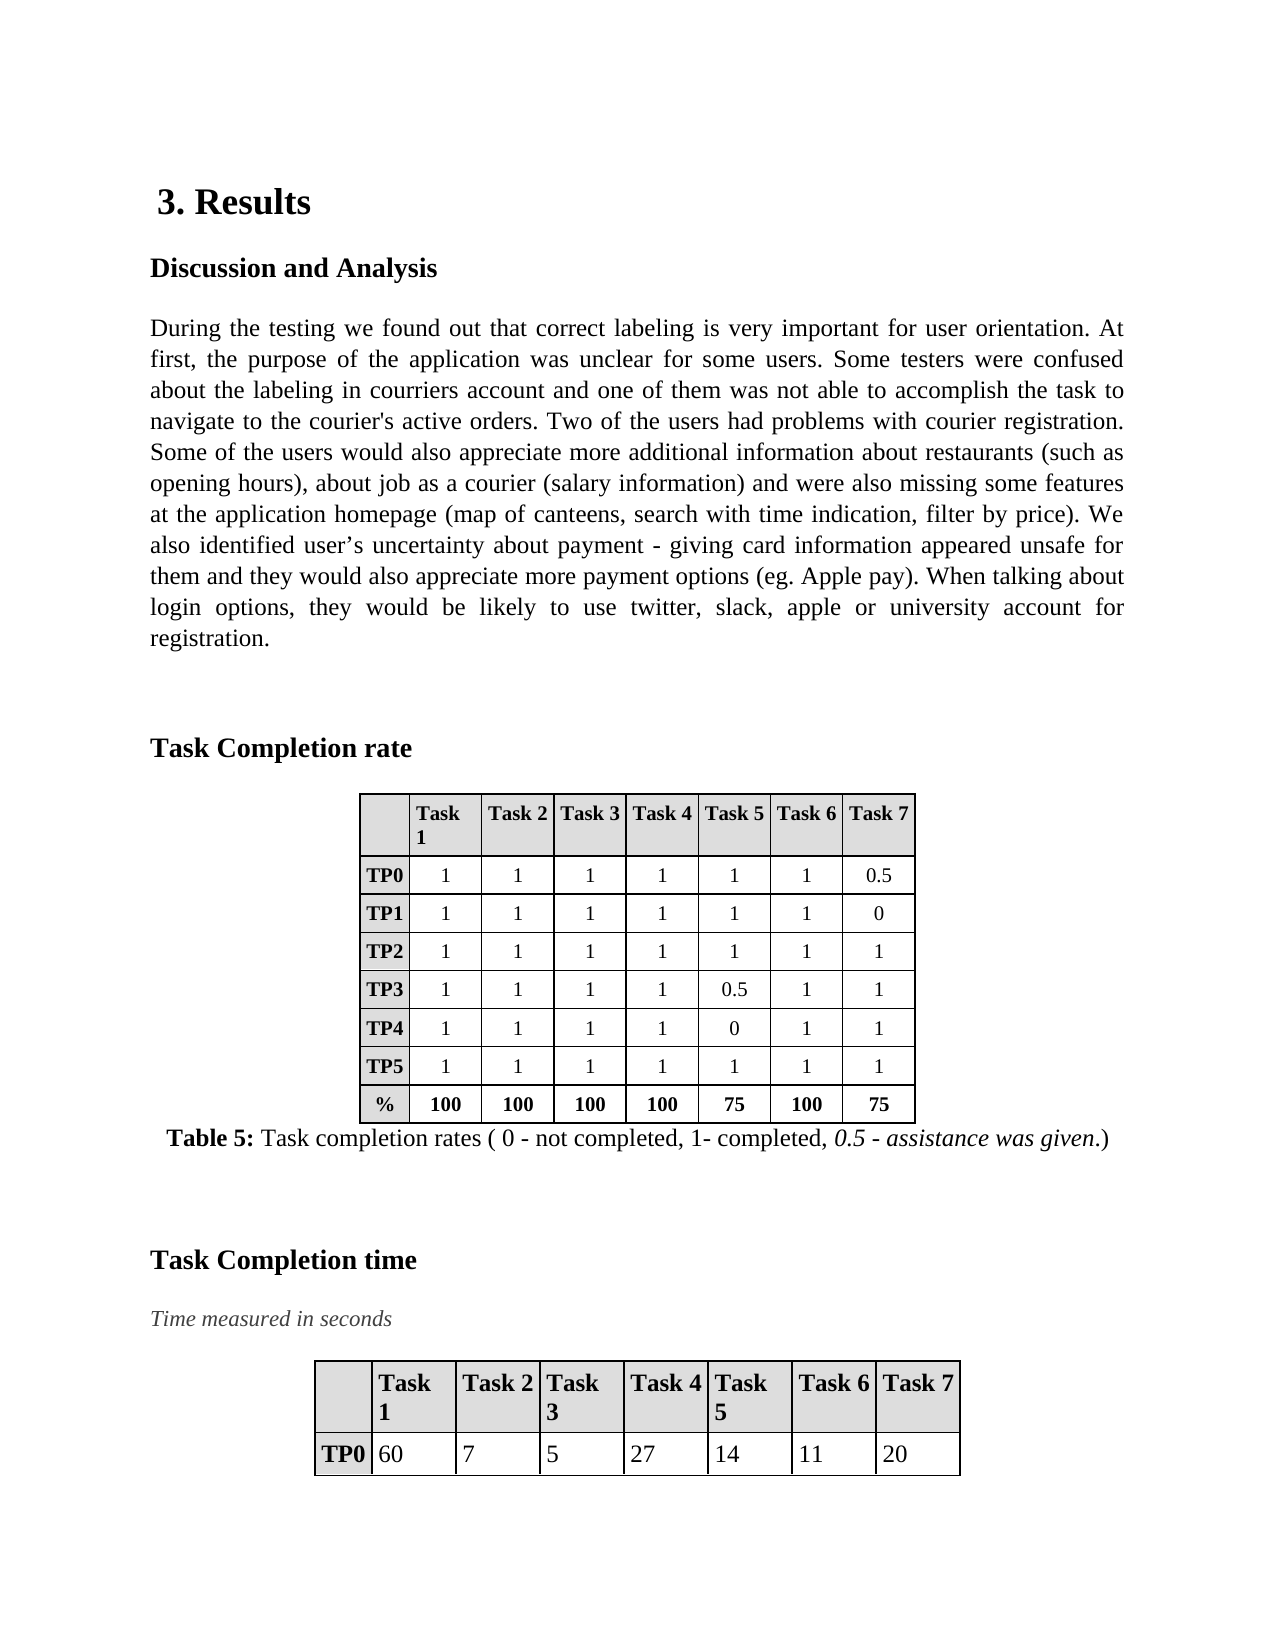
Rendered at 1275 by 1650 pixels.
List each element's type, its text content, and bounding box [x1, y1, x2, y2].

table_cell 1 [555, 1047, 625, 1084]
table_cell 1 [699, 1047, 770, 1084]
table_cell 27 [625, 1433, 707, 1474]
table_cell 1 [771, 1047, 842, 1084]
table_header Task 5 [709, 1362, 791, 1432]
table_cell 100 [410, 1086, 481, 1122]
table_header Task 6 [771, 795, 842, 855]
table_cell 75 [843, 1086, 914, 1122]
table_cell TP2 [361, 933, 409, 969]
table_cell 1 [843, 971, 914, 1008]
table_cell TP5 [361, 1047, 409, 1084]
table_header Task 5 [699, 795, 770, 855]
table_cell 1 [482, 1009, 553, 1046]
table_header Task 3 [541, 1362, 623, 1432]
table_cell 7 [457, 1433, 539, 1474]
table_cell 1 [627, 971, 698, 1008]
table_cell 1 [699, 895, 770, 931]
table_cell 1 [843, 933, 914, 969]
table_header Task 4 [625, 1362, 707, 1432]
table_cell TP0 [361, 857, 409, 893]
table_cell 20 [877, 1433, 959, 1474]
table_cell 75 [699, 1086, 770, 1122]
table_cell 1 [555, 895, 625, 931]
table_cell 1 [771, 1009, 842, 1046]
table_cell 5 [541, 1433, 623, 1474]
table_header Task 2 [482, 795, 553, 855]
table_cell 1 [627, 895, 698, 931]
table_cell 1 [627, 857, 698, 893]
subtitle Task Completion rate [150, 731, 1125, 764]
table_cell 1 [482, 933, 553, 969]
table_cell 1 [627, 1009, 698, 1046]
text During the testing we found out that correct labeling is very important for user orientation. At first, the purpose of the application was unclear for some users. Some testers were confused about the labeling in courriers account and one of them was not able to accomplish the task to navigate to the courier's active orders. Two of the users had problems with courier registration. Some of the users would also appreciate more additional information about restaurants (such as opening hours), about job as a courier (salary information) and were also missing some features at the application homepage (map of canteens, search with time indication, filter by price). We also identified user’s uncertainty about payment - giving card information appeared unsafe for them and they would also appreciate more payment options (eg. Apple pay). When talking about login options, they would be likely to use twitter, slack, apple or university account for registration. [150, 313, 1125, 652]
table_cell 1 [699, 857, 770, 893]
table_cell 100 [627, 1086, 698, 1122]
table_cell 1 [410, 1047, 481, 1084]
table_cell 11 [793, 1433, 875, 1474]
table_cell 1 [771, 971, 842, 1008]
table_cell 60 [373, 1433, 455, 1474]
table_cell 1 [771, 895, 842, 931]
table_cell 14 [709, 1433, 791, 1474]
table_cell 1 [410, 857, 481, 893]
table_header [361, 795, 409, 855]
subtitle Task Completion time [150, 1243, 1125, 1275]
table_header Task 1 [373, 1362, 455, 1432]
table_cell % [361, 1086, 409, 1122]
table_header Task 6 [793, 1362, 875, 1432]
table_cell 1 [843, 1009, 914, 1046]
table_header Task 1 [410, 795, 481, 855]
table_cell 0.5 [843, 857, 914, 893]
table_cell 1 [771, 933, 842, 969]
table_cell 100 [482, 1086, 553, 1122]
table_cell 1 [771, 857, 842, 893]
table_cell 1 [627, 933, 698, 969]
table_cell TP0 [316, 1433, 371, 1474]
table_cell TP1 [361, 895, 409, 931]
subtitle Time measured in seconds [150, 1304, 1125, 1331]
table_cell 1 [843, 1047, 914, 1084]
table_cell 0.5 [699, 971, 770, 1008]
subtitle Discussion and Analysis [150, 251, 1125, 284]
table_header Task 7 [877, 1362, 959, 1432]
table_cell 1 [555, 857, 625, 893]
table_cell 1 [410, 1009, 481, 1046]
table_cell 1 [482, 971, 553, 1008]
text Table 5: Task completion rates ( 0 - not completed, 1- completed, 0.5 - assistance was given.) [150, 1123, 1125, 1152]
table_header Task 2 [457, 1362, 539, 1432]
table_cell 1 [555, 971, 625, 1008]
table_cell 1 [699, 933, 770, 969]
table_cell 1 [555, 933, 625, 969]
table_cell 1 [410, 895, 481, 931]
table_cell 1 [410, 971, 481, 1008]
table_header Task 4 [627, 795, 698, 855]
table_cell 0 [843, 895, 914, 931]
table_cell TP3 [361, 971, 409, 1008]
table_cell 1 [482, 857, 553, 893]
table_header Task 7 [843, 795, 914, 855]
table_cell 1 [410, 933, 481, 969]
table_cell 100 [771, 1086, 842, 1122]
table_header [316, 1362, 371, 1432]
table_cell 100 [555, 1086, 625, 1122]
table_cell 0 [699, 1009, 770, 1046]
table_cell TP4 [361, 1009, 409, 1046]
table_cell 1 [555, 1009, 625, 1046]
subtitle Results [157, 179, 1125, 222]
table_header Task 3 [555, 795, 625, 855]
table_cell 1 [482, 895, 553, 931]
table_cell 1 [482, 1047, 553, 1084]
table_cell 1 [627, 1047, 698, 1084]
